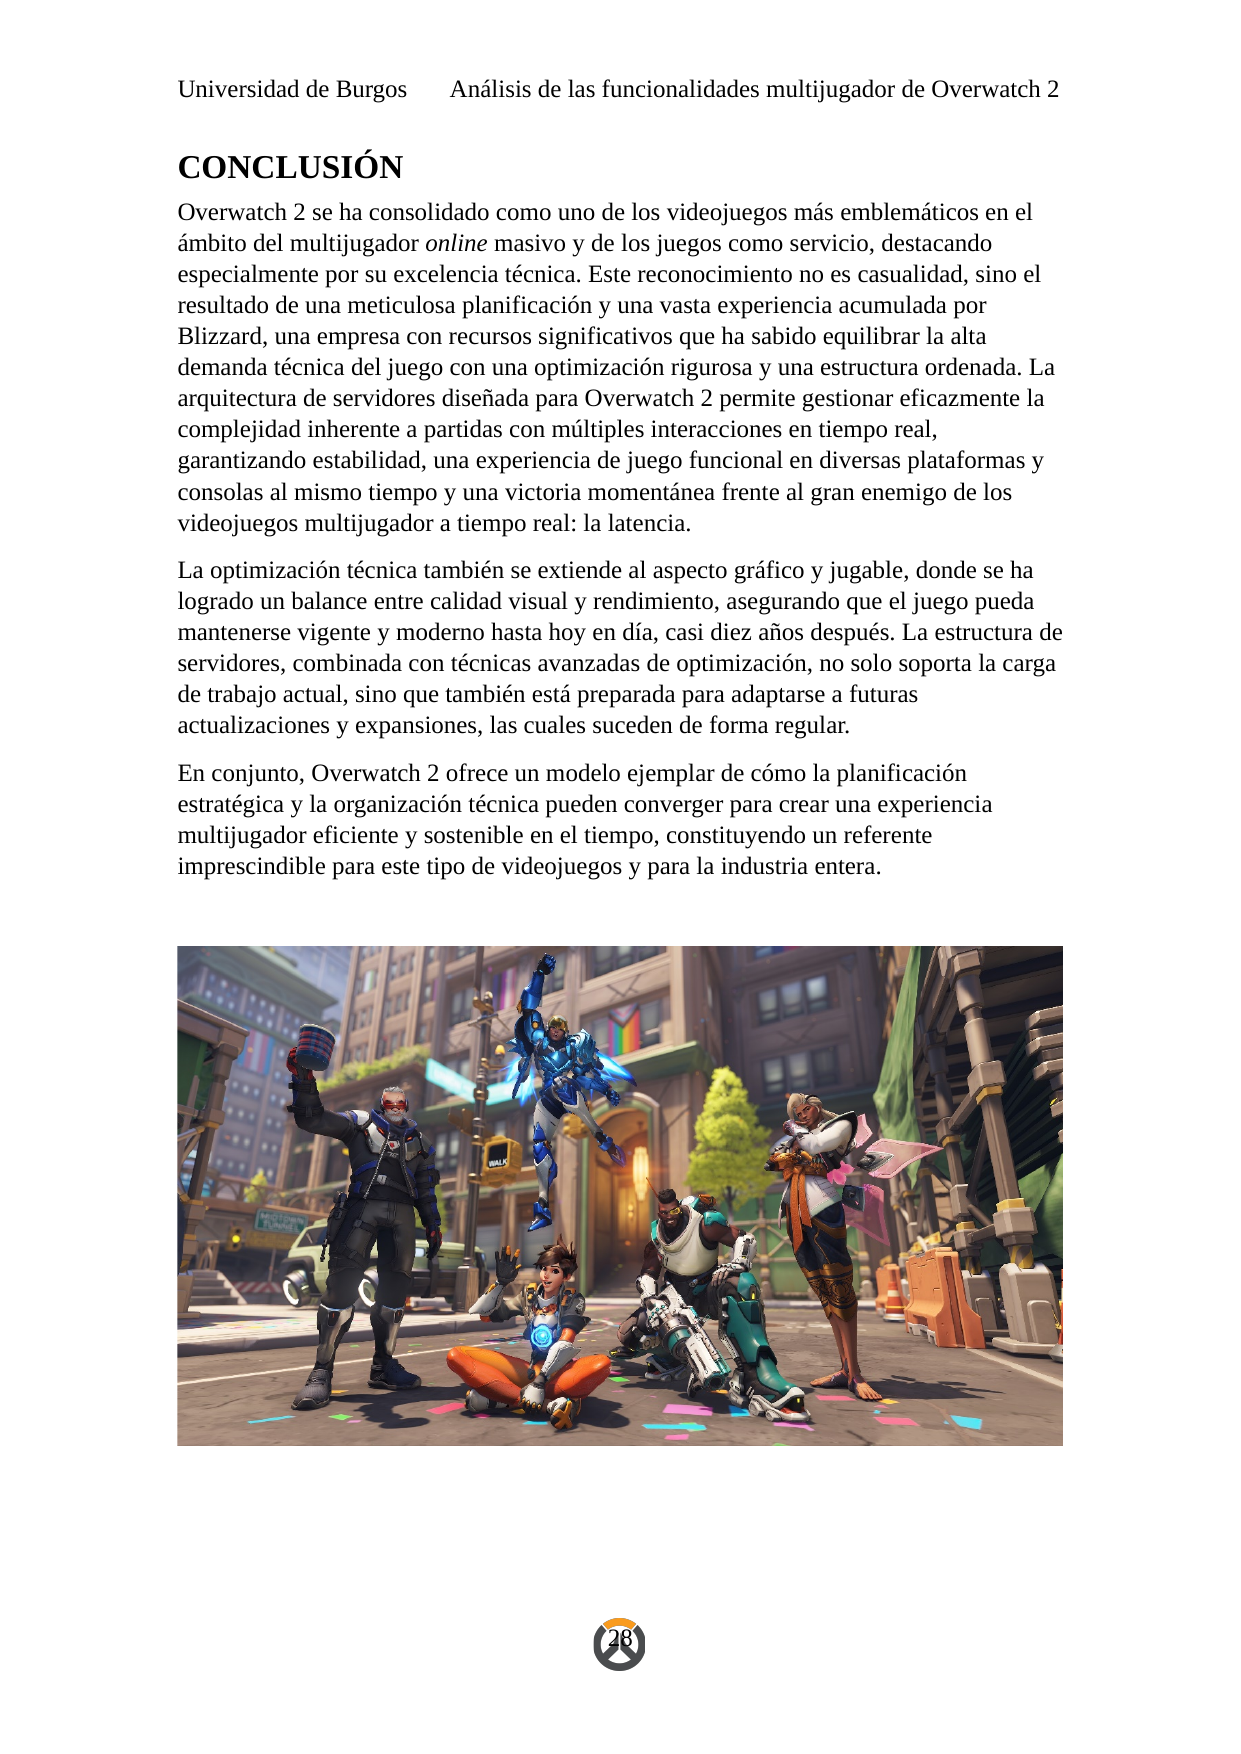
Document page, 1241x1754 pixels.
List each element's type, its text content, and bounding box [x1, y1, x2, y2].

text La optimización técnica también se extiende al aspecto gráfico y jugable, donde se ha logrado un balance entre calidad visual y rendimiento, asegurando que el juego pueda mantenerse vigente y moderno hasta hoy en día, casi diez años después. La estructura de servidores, combinada con técnicas avanzadas de optimización, no solo soporta la carga de trabajo actual, sino que también está preparada para adaptarse a futuras actualizaciones y expansiones, las cuales suceden de forma regular. [177, 555, 1063, 739]
text Overwatch 2 se ha consolidado como uno de los videojuegos más emblemáticos en el ámbito del multijugador online masivo y de los juegos como servicio, destacando especialmente por su excelencia técnica. Este reconocimiento no es casualidad, sino el resultado de una meticulosa planificación y una vasta experiencia acumulada por Blizzard, una empresa con recursos significativos que ha sabido equilibrar la alta demanda técnica del juego con una optimización rigurosa y una estructura ordenada. La arquitectura de servidores diseñada para Overwatch 2 permite gestionar eficazmente la complejidad inherente a partidas con múltiples interacciones en tiempo real, garantizando estabilidad, una experiencia de juego funcional en diversas plataformas y consolas al mismo tiempo y una victoria momentánea frente al gran enemigo de los videojuegos multijugador a tiempo real: la latencia. [177, 197, 1063, 536]
picture [177, 946, 1063, 1446]
subtitle CONCLUSIÓN [177, 148, 1063, 186]
picture [593, 1618, 645, 1671]
text En conjunto, Overwatch 2 ofrece un modelo ejemplar de cómo la planificación estratégica y la organización técnica pueden converger para crear una experiencia multijugador eficiente y sostenible en el tiempo, constituyendo un referente imprescindible para este tipo de videojuegos y para la industria entera. [177, 758, 1063, 880]
